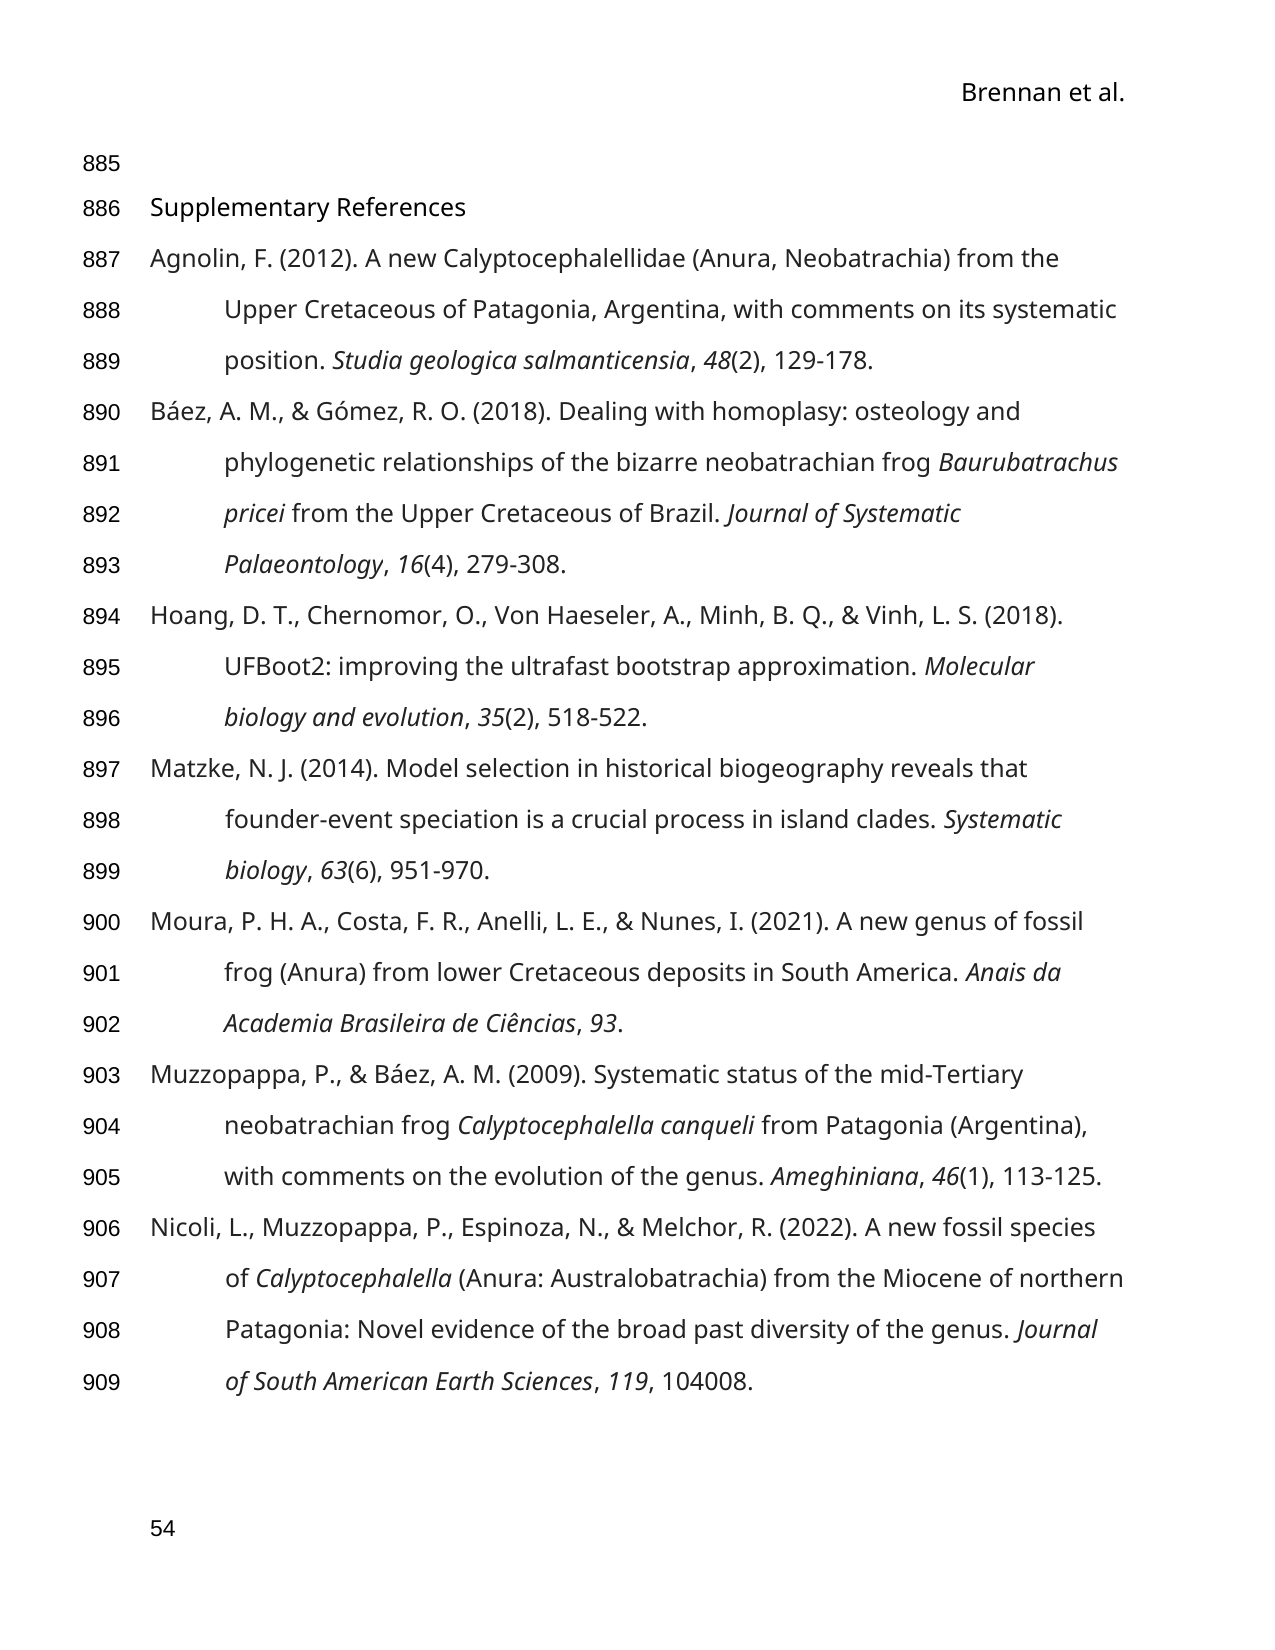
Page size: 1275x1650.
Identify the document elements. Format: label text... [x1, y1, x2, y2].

text Supplementary References [150, 189, 1125, 223]
text Matzke, N. J. (2014). Model selection in historical biogeography reveals that founder-event speciation is a crucial process in island clades. Systematic biology, 63(6), 951-970. [150, 751, 1125, 887]
text Nicoli, L., Muzzopappa, P., Espinoza, N., & Melchor, R. (2022). A new fossil species of Calyptocephalella (Anura: Australobatrachia) from the Miocene of northern Patagonia: Novel evidence of the broad past diversity of the genus. Journal of South American Earth Sciences, 119, 104008. [150, 1210, 1125, 1397]
text Agnolin, F. (2012). A new Calyptocephalellidae (Anura, Neobatrachia) from the Upper Cretaceous of Patagonia, Argentina, with comments on its systematic position. Studia geologica salmanticensia, 48(2), 129-178. [150, 240, 1125, 376]
text Báez, A. M., & Gómez, R. O. (2018). Dealing with homoplasy: osteology and phylogenetic relationships of the bizarre neobatrachian frog Baurubatrachus pricei from the Upper Cretaceous of Brazil. Journal of Systematic Palaeontology, 16(4), 279-308. [150, 393, 1125, 581]
text Moura, P. H. A., Costa, F. R., Anelli, L. E., & Nunes, I. (2021). A new genus of fossil frog (Anura) from lower Cretaceous deposits in South America. Anais da Academia Brasileira de Ciências, 93. [150, 904, 1125, 1040]
text Hoang, D. T., Chernomor, O., Von Haeseler, A., Minh, B. Q., & Vinh, L. S. (2018). UFBoot2: improving the ultrafast bootstrap approximation. Molecular biology and evolution, 35(2), 518-522. [150, 597, 1125, 734]
text Muzzopappa, P., & Báez, A. M. (2009). Systematic status of the mid-Tertiary neobatrachian frog Calyptocephalella canqueli from Patagonia (Argentina), with comments on the evolution of the genus. Ameghiniana, 46(1), 113-125. [150, 1057, 1125, 1193]
